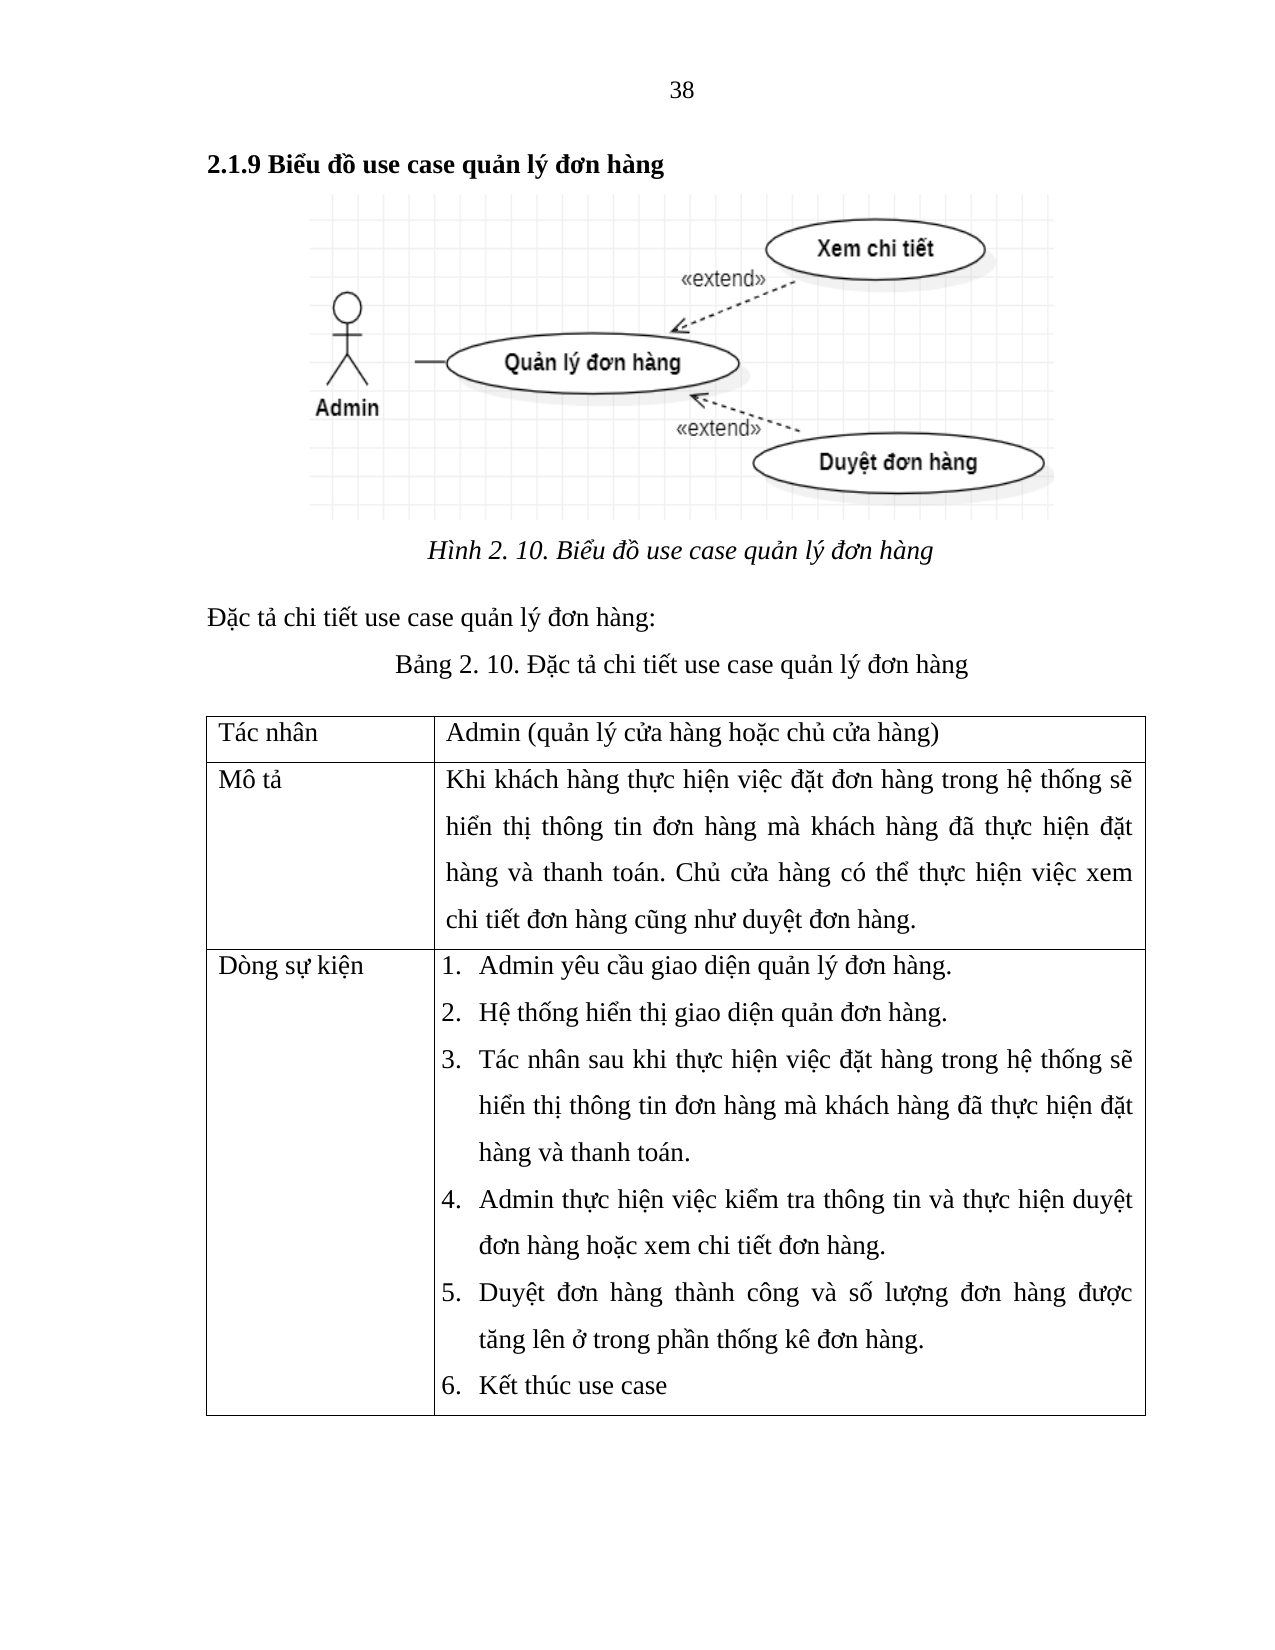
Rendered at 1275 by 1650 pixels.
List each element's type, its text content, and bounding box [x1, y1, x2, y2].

table_cell Dòng sự kiện [207, 950, 434, 1415]
subtitle 2.1.9 Biểu đồ use case quản lý đơn hàng [207, 148, 1157, 179]
text Hình 2. 10. Biểu đồ use case quản lý đơn hàng [207, 534, 1157, 565]
text Đặc tả chi tiết use case quản lý đơn hàng: [207, 601, 1157, 632]
picture [309, 194, 1055, 520]
table_cell Mô tả [207, 763, 434, 948]
table_header Admin (quản lý cửa hàng hoặc chủ cửa hàng) [435, 717, 1145, 762]
table_cell Khi khách hàng thực hiện việc đặt đơn hàng trong hệ thống sẽ hiển thị thông tin đơn hàng mà khách hàng đã thực hiện đặt hàng và thanh toán. Chủ cửa hàng có thể thực hiện việc xem chi tiết đơn hàng cũng như duyệt đơn hàng. [435, 763, 1145, 948]
table_cell Admin yêu cầu giao diện quản lý đơn hàng. Hệ thống hiển thị giao diện quản đơn hàng. Tác nhân sau khi thực hiện việc đặt hàng trong hệ thống sẽ hiển thị thông tin đơn hàng mà khách hàng đã thực hiện đặt hàng và thanh toán. Admin thực hiện việc kiểm tra thông tin và thực hiện duyệt đơn hàng hoặc xem chi tiết đơn hàng. Duyệt đơn hàng thành công và số lượng đơn hàng được tăng lên ở trong phần thống kê đơn hàng. Kết thúc use case [435, 950, 1145, 1415]
table_header Tác nhân [207, 717, 434, 762]
text Bảng 2. 10. Đặc tả chi tiết use case quản lý đơn hàng [207, 648, 1157, 679]
